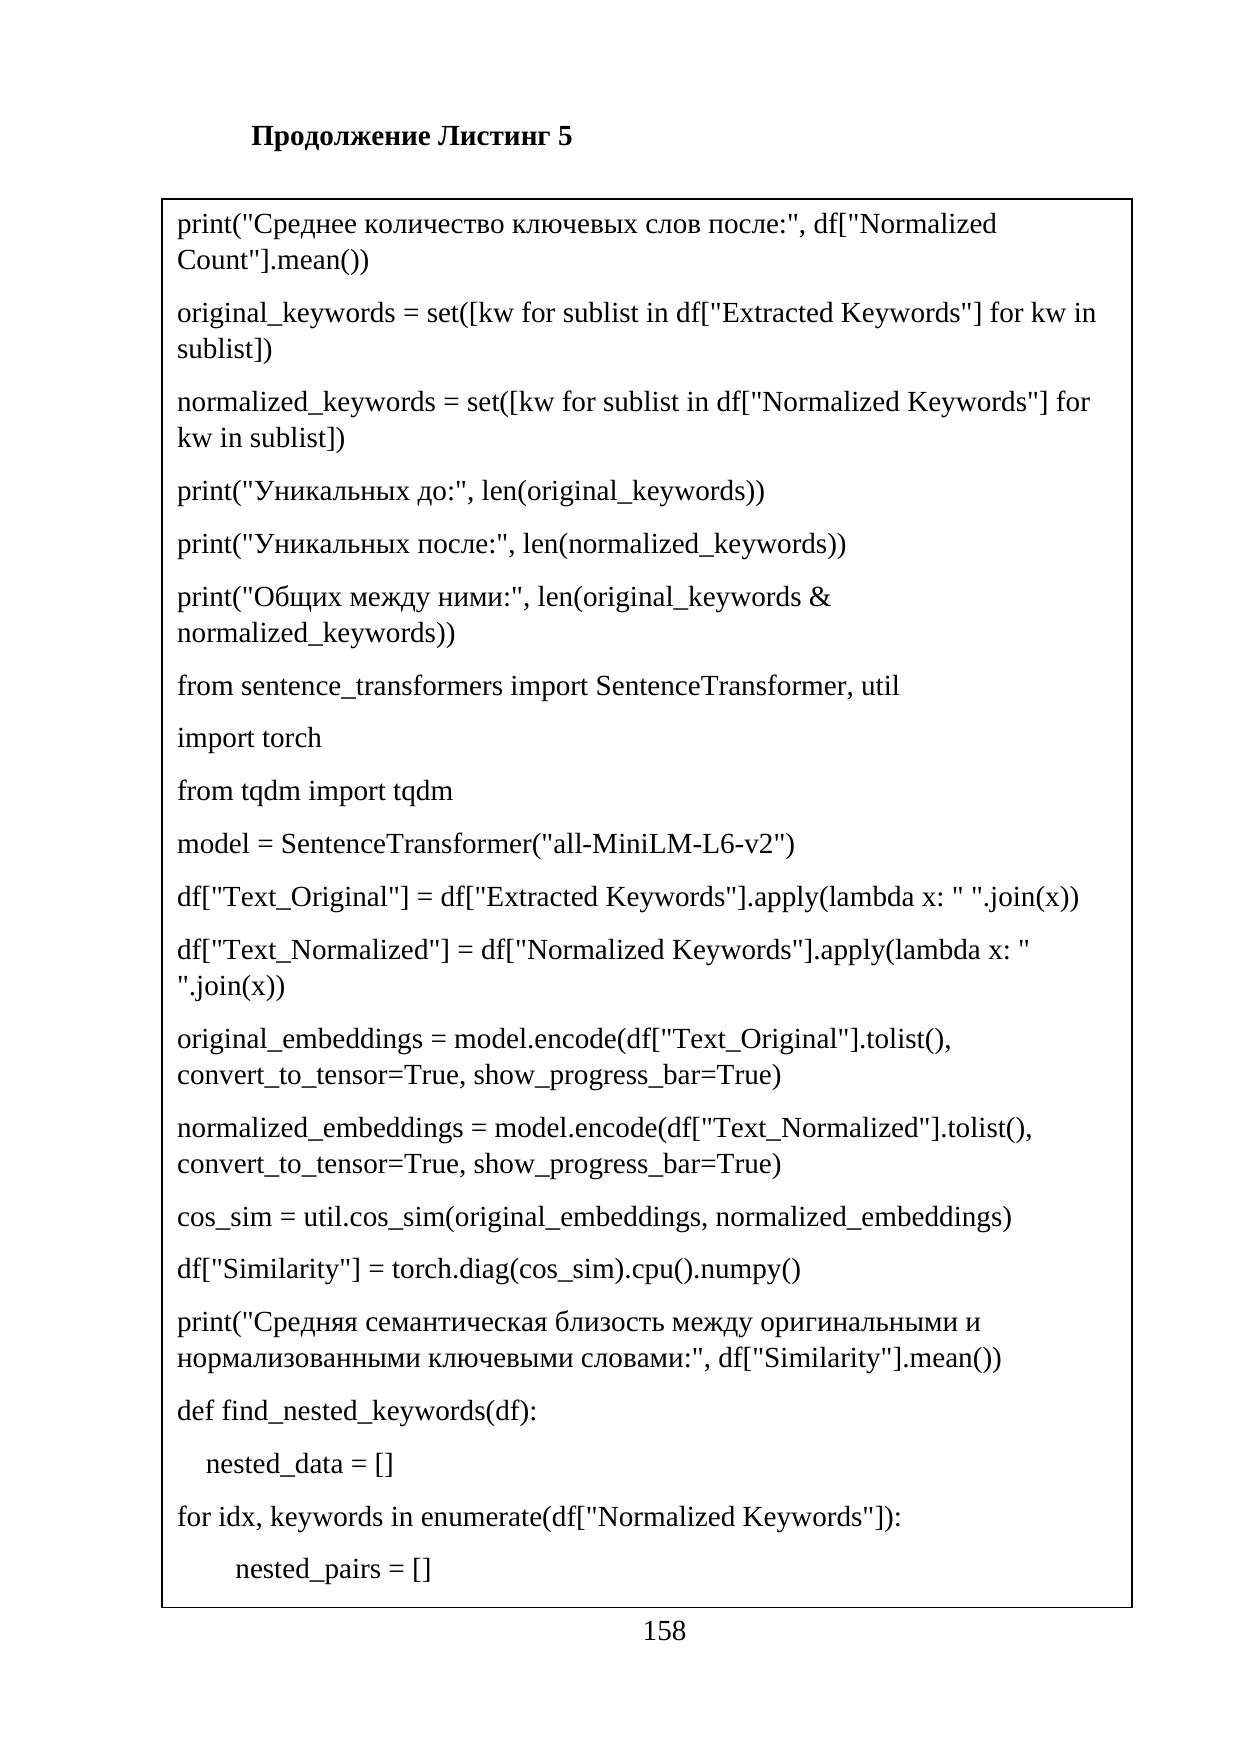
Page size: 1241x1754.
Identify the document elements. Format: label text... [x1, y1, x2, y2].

list Продолжение Листинг 5 [177, 118, 1152, 152]
